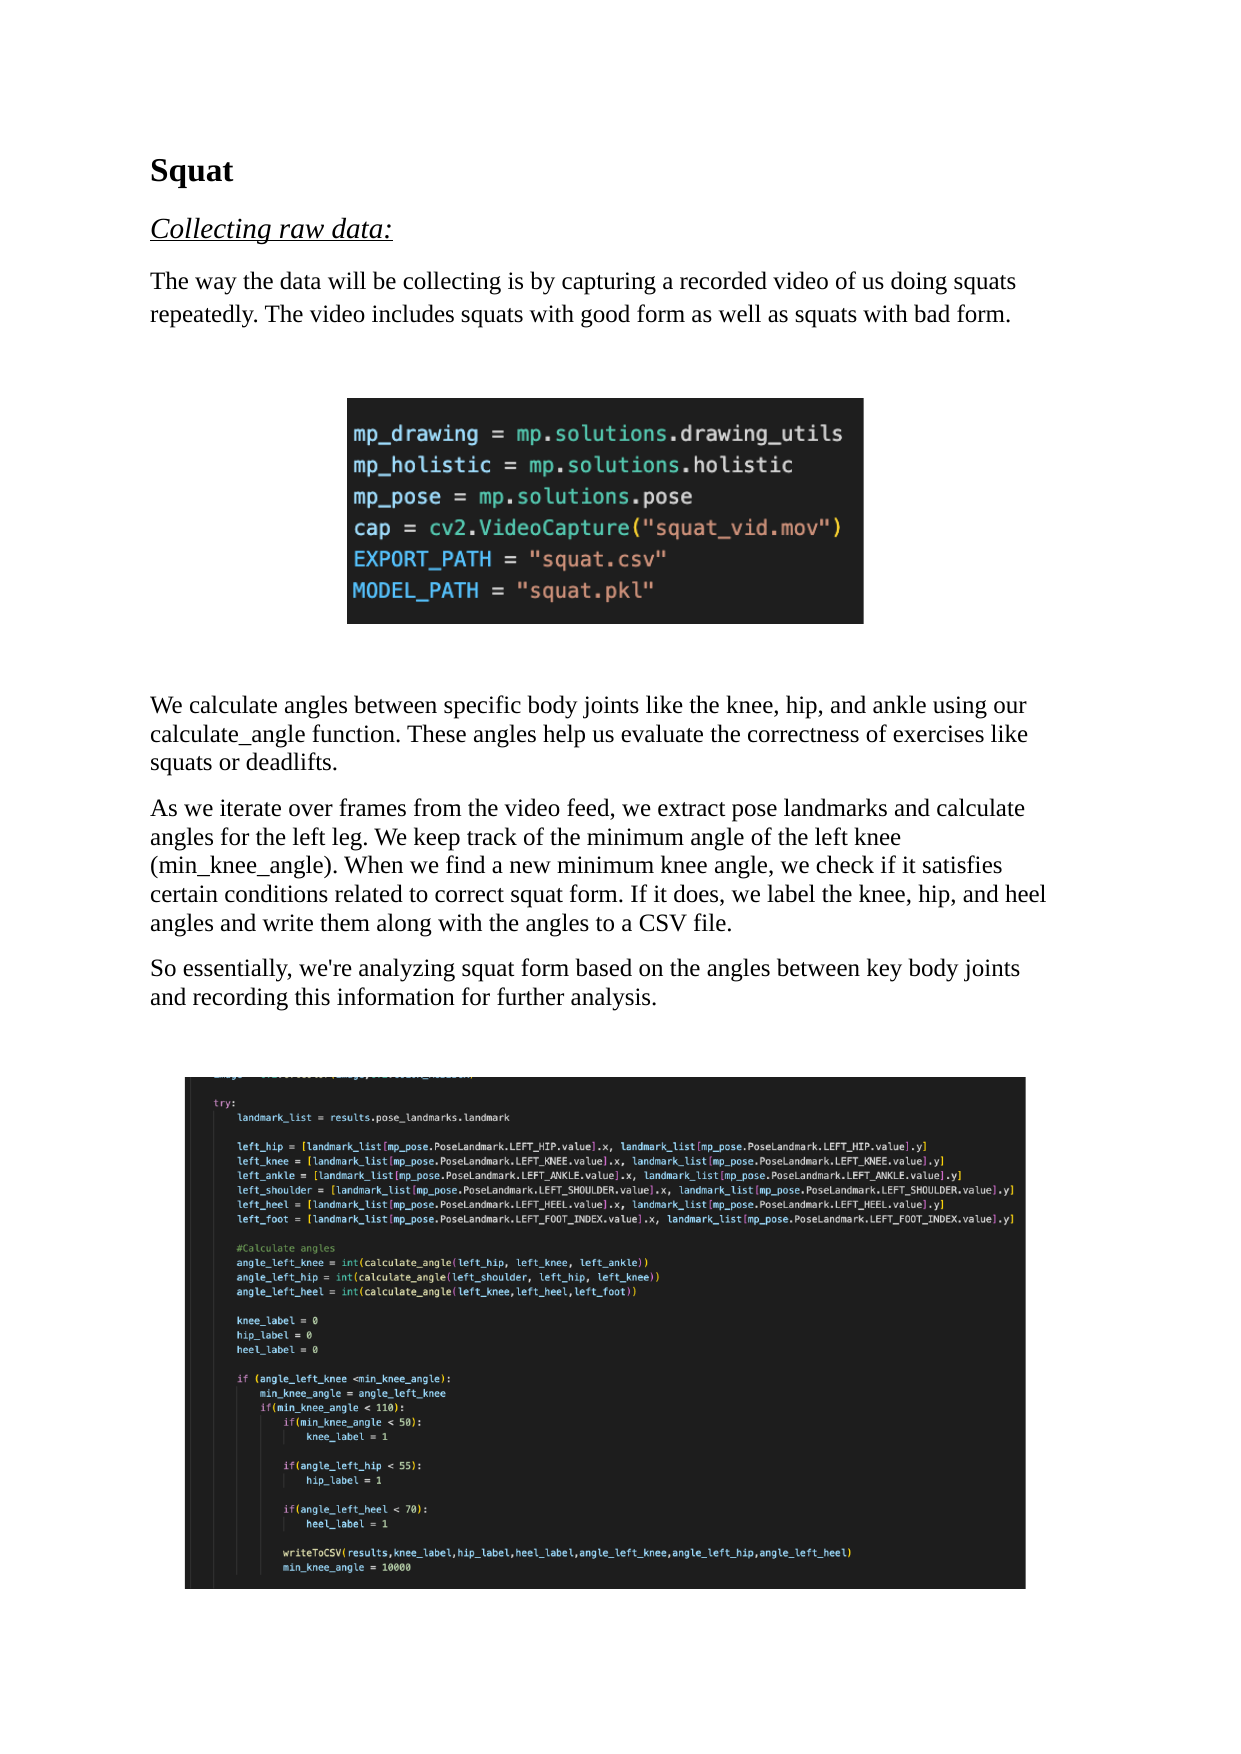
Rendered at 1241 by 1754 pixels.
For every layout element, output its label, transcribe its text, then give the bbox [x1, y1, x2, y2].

text As we iterate over frames from the video feed, we extract pose landmarks and calculate angles for the left leg. We keep track of the minimum angle of the left knee (min_knee_angle). When we find a new minimum knee angle, we check if it satisfies certain conditions related to correct squat form. If it does, we label the knee, hip, and heel angles and write them along with the angles to a CSV file. [150, 793, 1061, 937]
text The way the data will be collecting is by capturing a recorded video of us doing squats repeatedly. The video includes squats with good form as well as squats with bad form. [150, 266, 1061, 328]
text Squat [150, 150, 1061, 188]
picture [347, 398, 864, 624]
text Collecting raw data: [150, 211, 1061, 244]
text So essentially, we're analyzing squat form based on the angles between key body joints and recording this information for further analysis. [150, 953, 1061, 1011]
picture [184, 1077, 1026, 1589]
text We calculate angles between specific body joints like the knee, hip, and ankle using our calculate_angle function. These angles help us evaluate the correctness of exercises like squats or deadlifts. [150, 690, 1061, 776]
